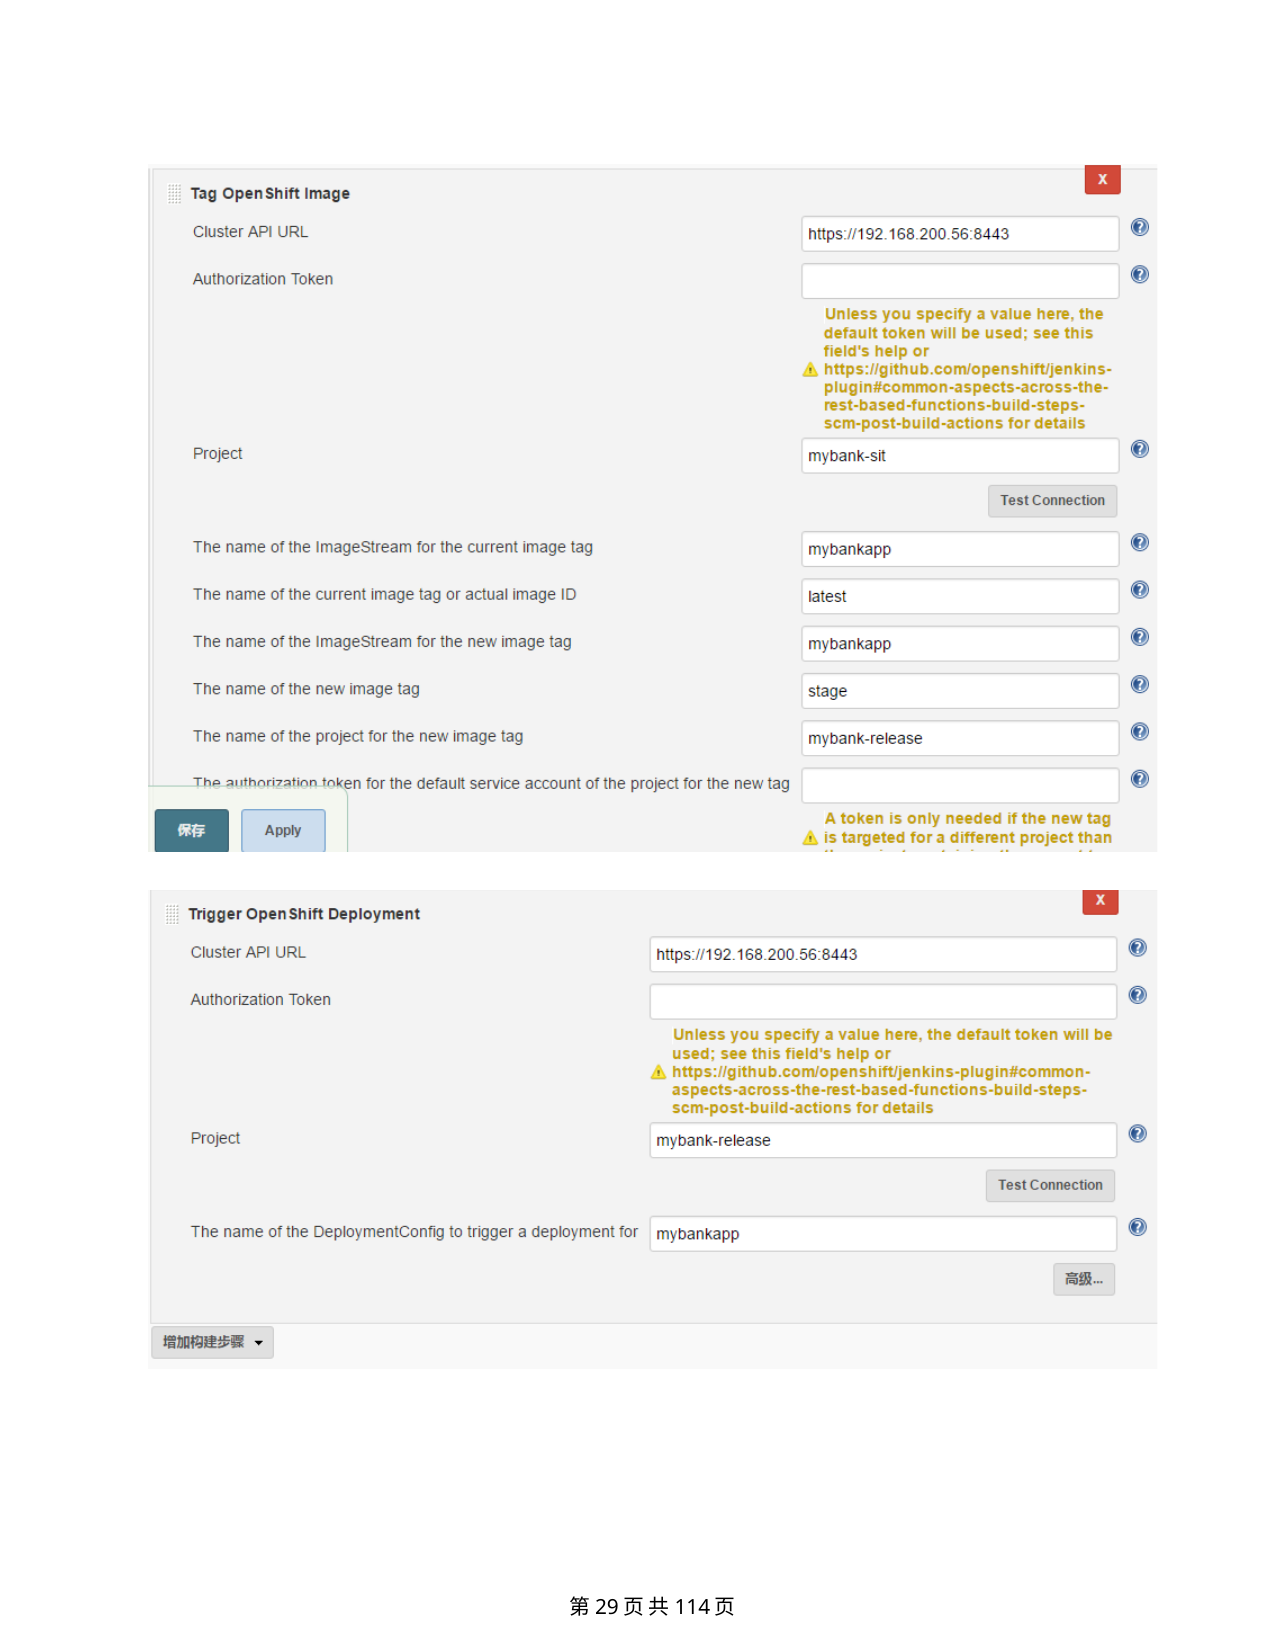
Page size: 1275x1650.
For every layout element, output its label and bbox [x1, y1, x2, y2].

picture [148, 890, 1158, 1369]
picture [148, 164, 1158, 852]
